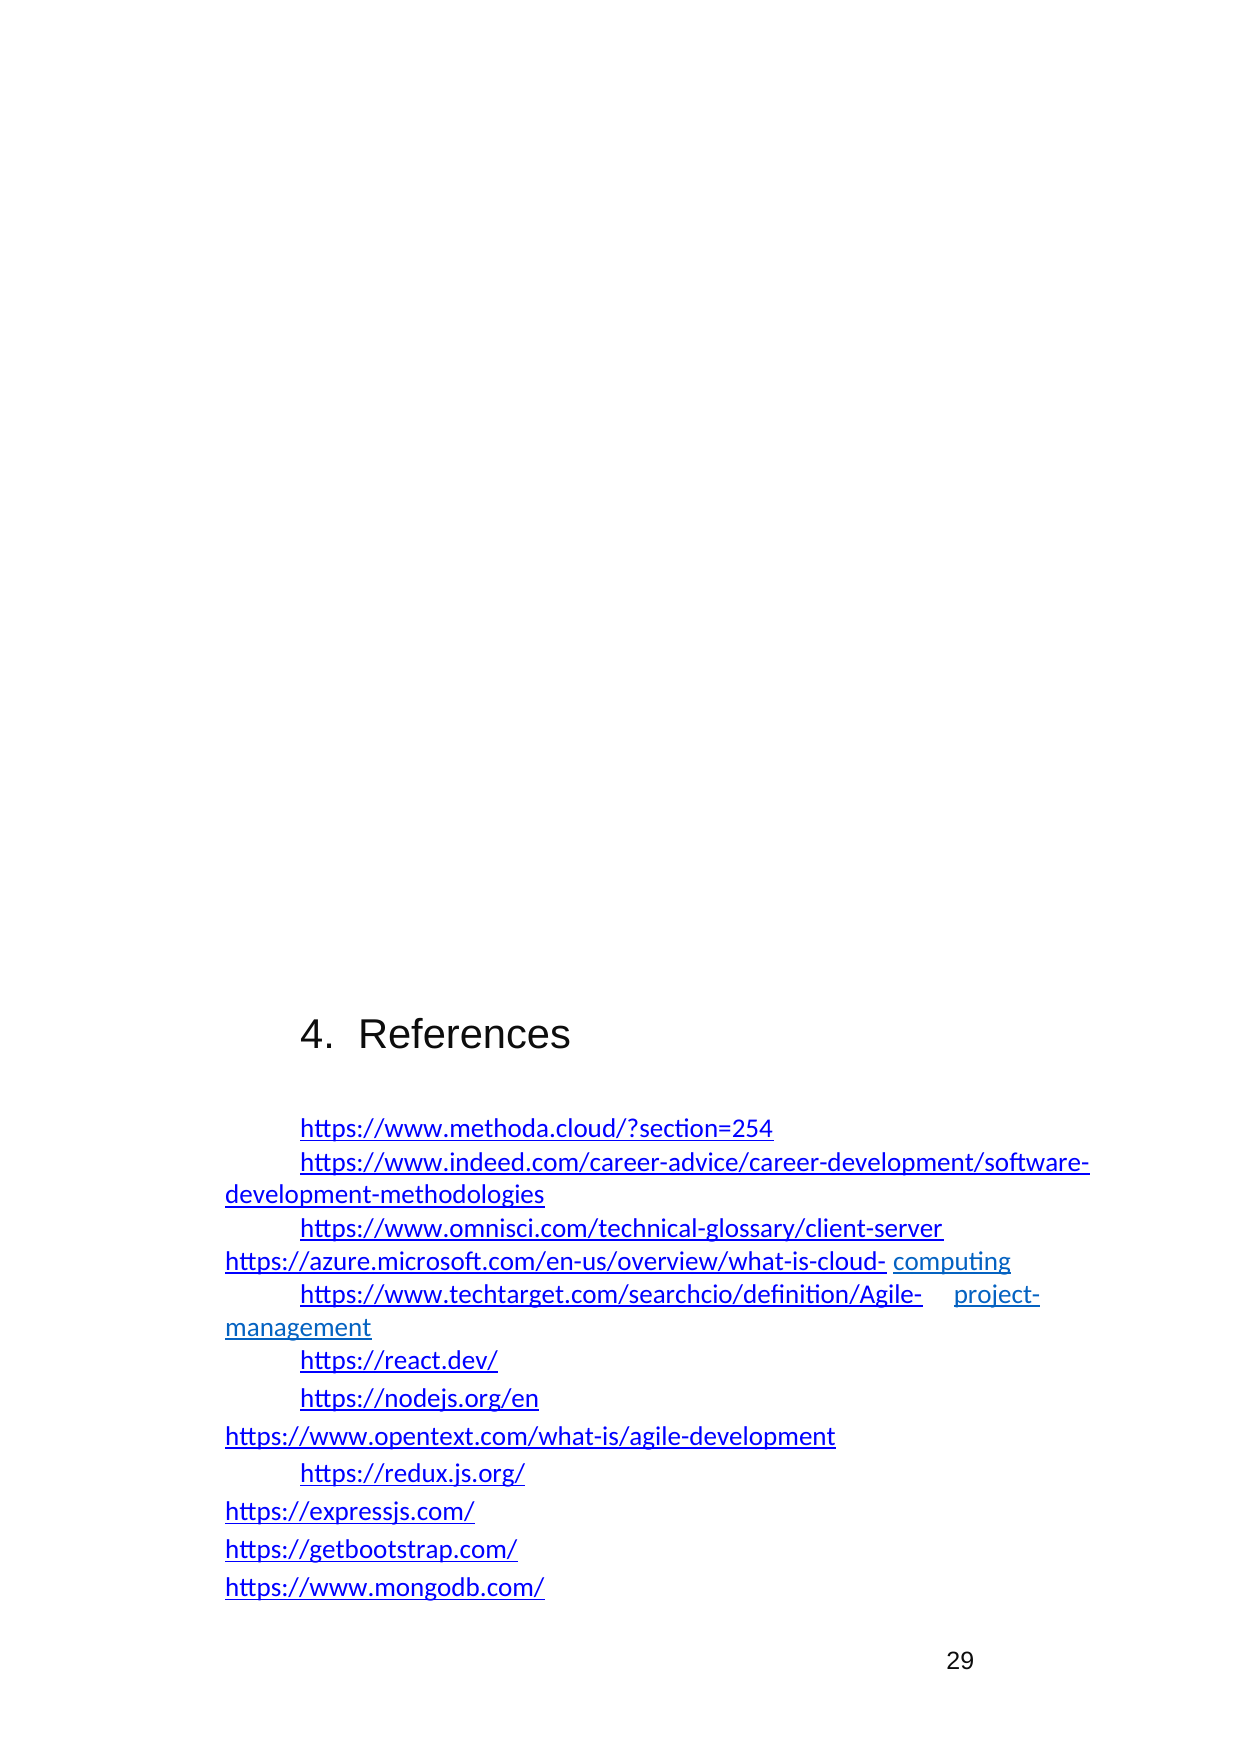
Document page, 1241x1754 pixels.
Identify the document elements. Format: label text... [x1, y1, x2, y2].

text https://react.dev/ [225, 1343, 1124, 1376]
text https://www.methoda.cloud/?section=254 [225, 1112, 1124, 1145]
text https://expressjs.com/ [150, 1494, 1124, 1527]
subtitle 4. References [225, 1009, 1124, 1057]
text https://www.omnisci.com/technical-glossary/client-server https://azure.microsoft.com/en-us/overview/what-is-cloud- computing [225, 1211, 1124, 1277]
text https://redux.js.org/ [225, 1457, 1124, 1489]
text https://www.techtarget.com/searchcio/definition/Agile- project-management [225, 1277, 1124, 1343]
text https://www.opentext.com/what-is/agile-development [150, 1419, 1124, 1452]
text https://getbootstrap.com/ [150, 1532, 1124, 1565]
text https://www.indeed.com/career-advice/career-development/software-development-methodologies [225, 1145, 1124, 1211]
text https://www.mongodb.com/ [150, 1570, 1124, 1603]
text https://nodejs.org/en [225, 1381, 1124, 1414]
